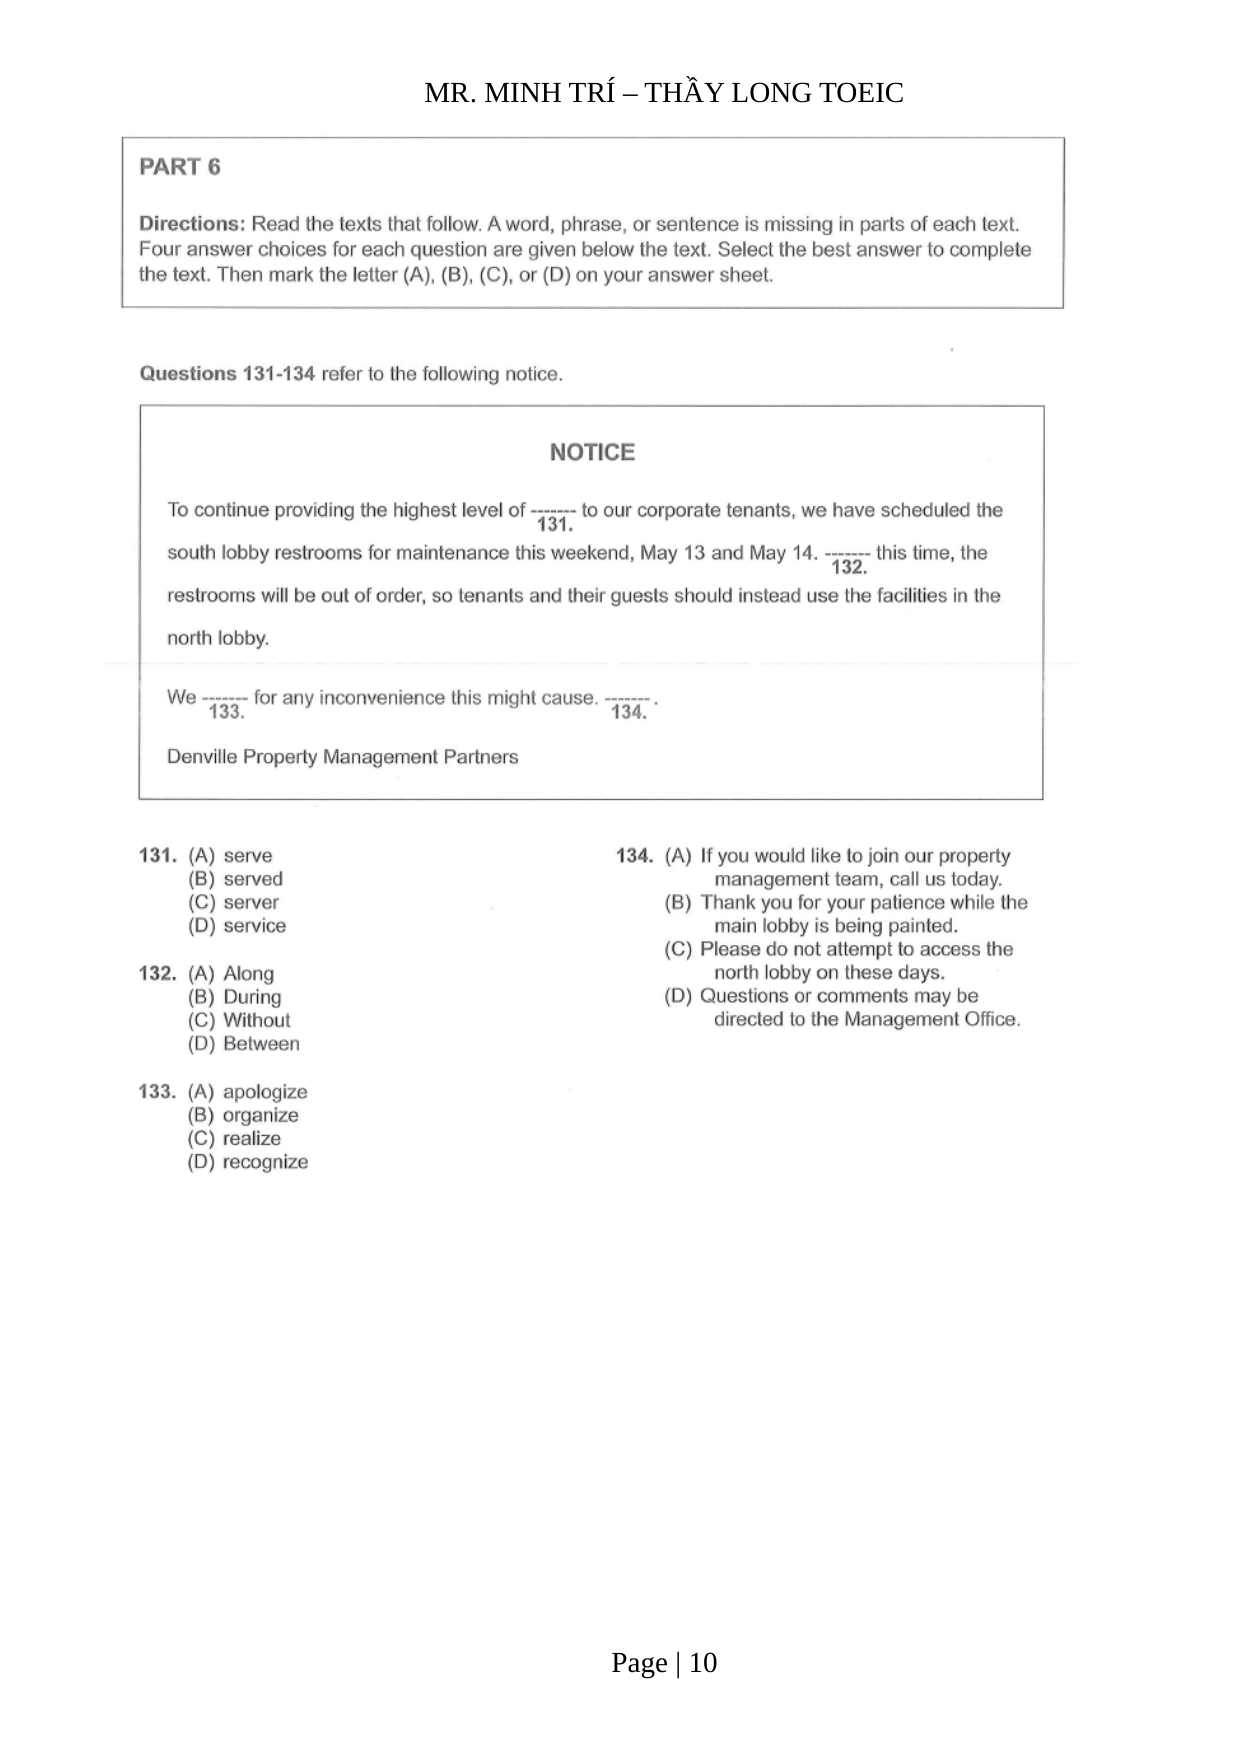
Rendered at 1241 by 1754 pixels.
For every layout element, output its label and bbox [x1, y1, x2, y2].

picture [103, 118, 1078, 1191]
